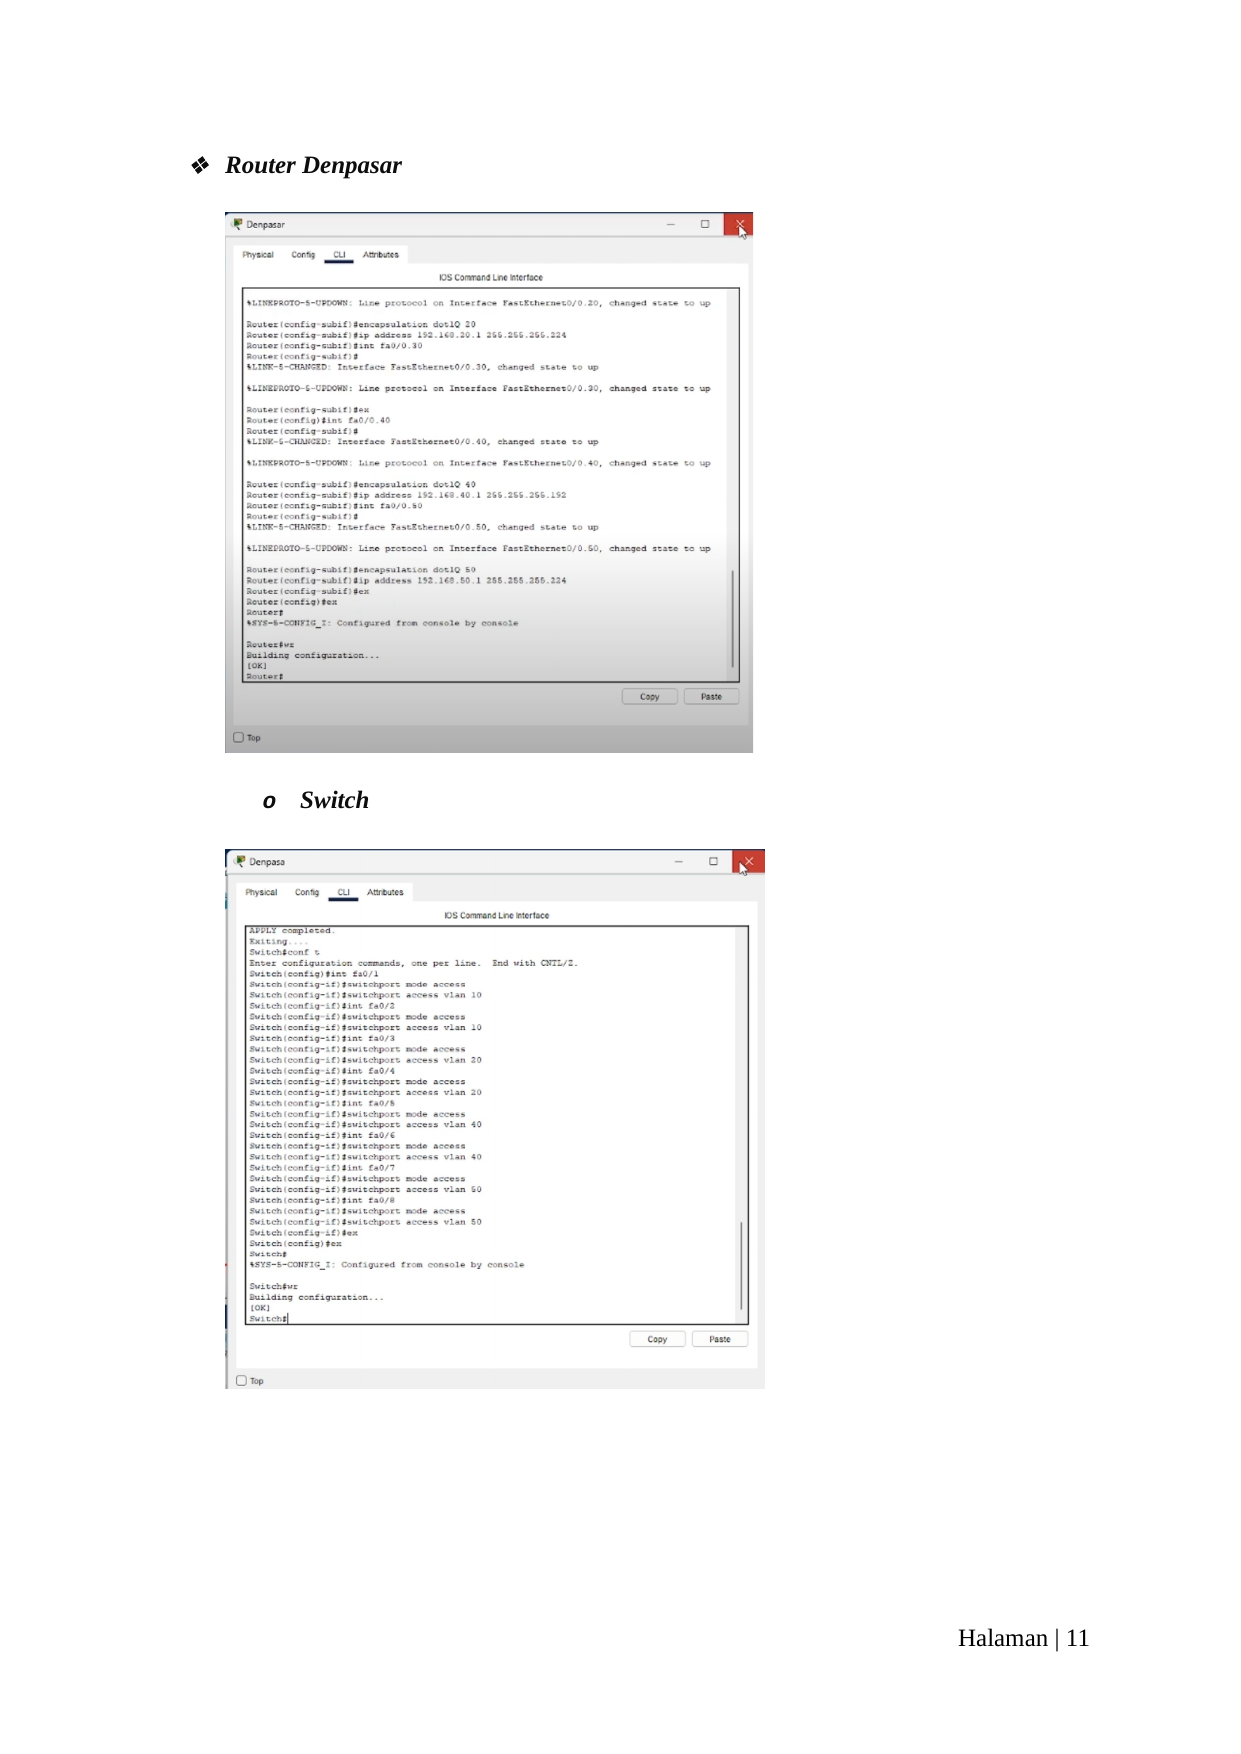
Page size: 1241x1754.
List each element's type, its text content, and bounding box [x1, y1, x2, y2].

list Router Denpasar [187, 150, 1089, 179]
list Switch [262, 785, 1089, 816]
picture [225, 849, 765, 1389]
picture [225, 212, 754, 753]
